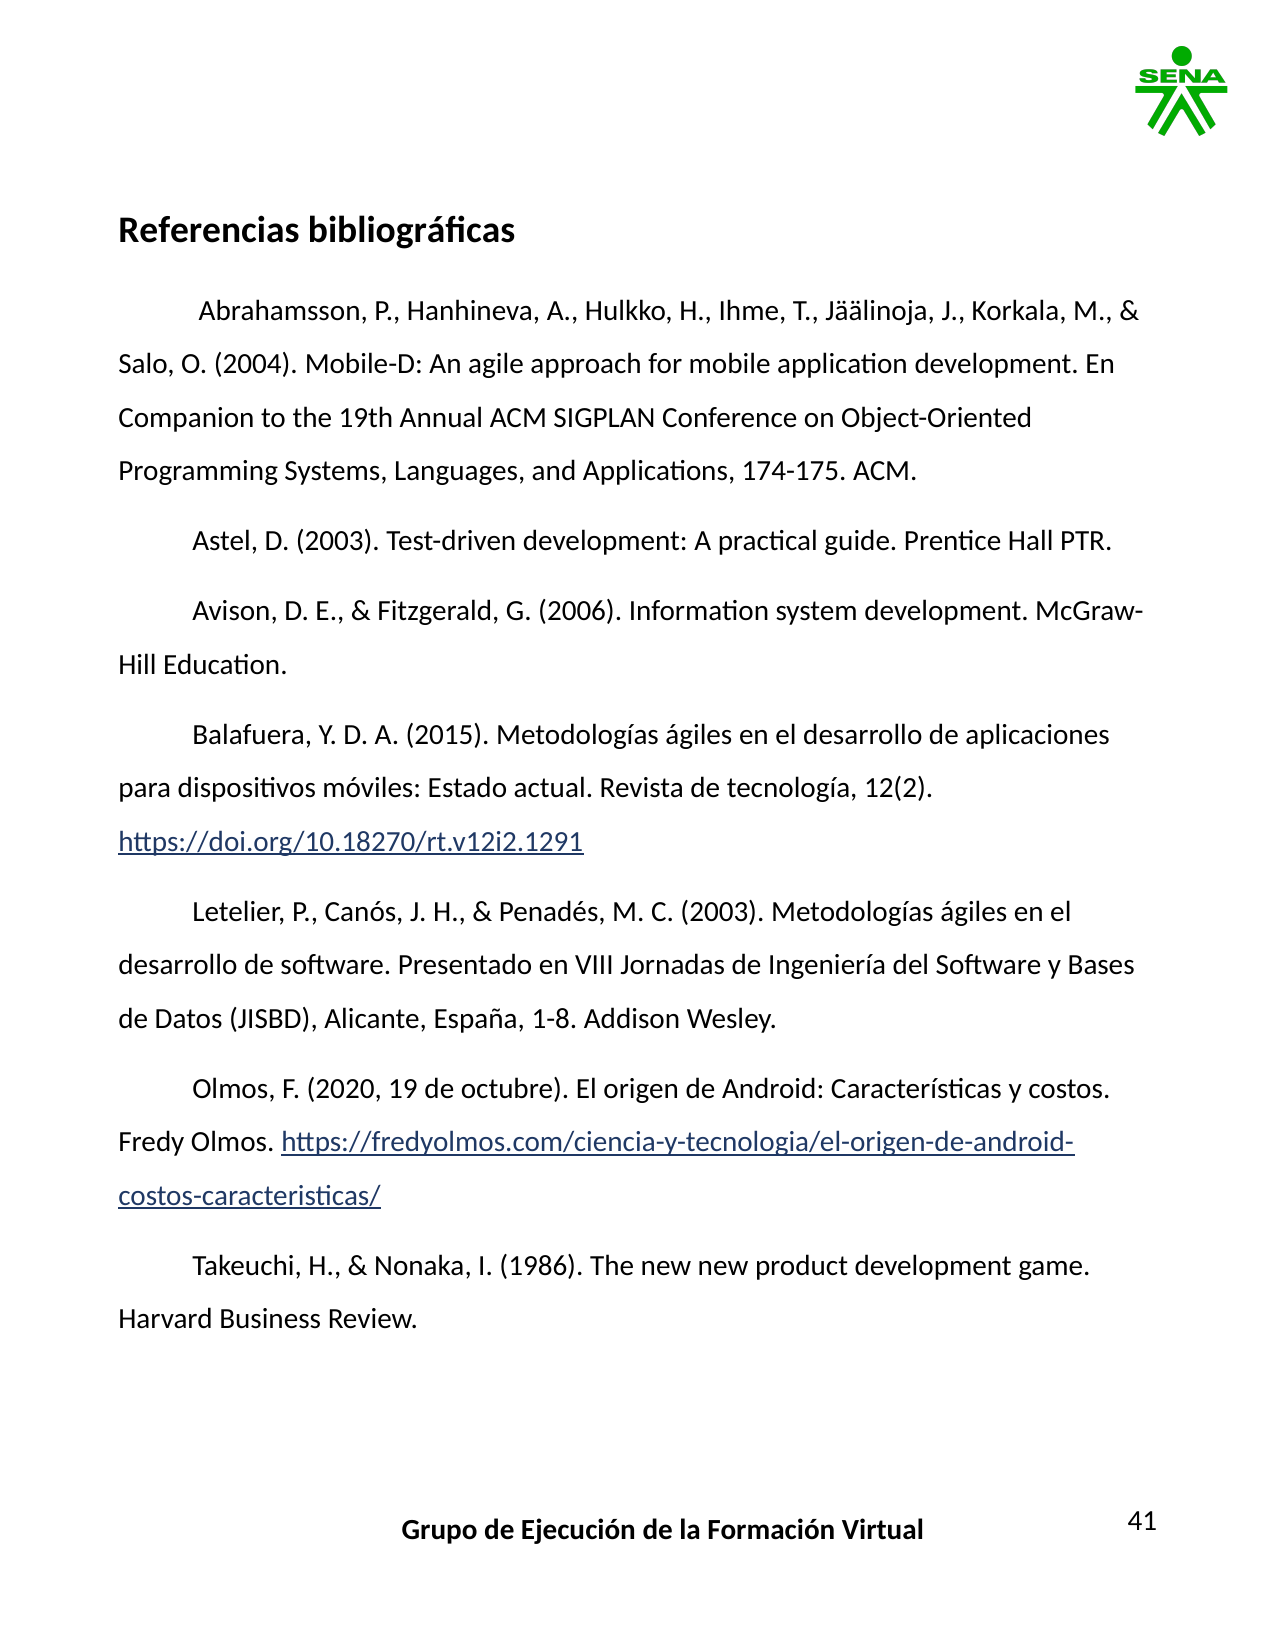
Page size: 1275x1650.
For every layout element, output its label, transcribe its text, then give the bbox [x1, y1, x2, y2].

text Avison, D. E., & Fitzgerald, G. (2006). Information system development. McGraw-Hill Education. [118, 592, 1157, 681]
text Astel, D. (2003). Test-driven development: A practical guide. Prentice Hall PTR. [118, 522, 1157, 558]
text Balafuera, Y. D. A. (2015). Metodologías ágiles en el desarrollo de aplicaciones para dispositivos móviles: Estado actual. Revista de tecnología, 12(2). https://doi.org/10.18270/rt.v12i2.1291 [118, 716, 1157, 858]
text Letelier, P., Canós, J. H., & Penadés, M. C. (2003). Metodologías ágiles en el desarrollo de software. Presentado en VIII Jornadas de Ingeniería del Software y Bases de Datos (JISBD), Alicante, España, 1-8. Addison Wesley. [118, 893, 1157, 1035]
text Abrahamsson, P., Hanhineva, A., Hulkko, H., Ihme, T., Jäälinoja, J., Korkala, M., & Salo, O. (2004). Mobile-D: An agile approach for mobile application development. En Companion to the 19th Annual ACM SIGPLAN Conference on Object-Oriented Programming Systems, Languages, and Applications, 174-175. ACM. [118, 292, 1157, 488]
text Olmos, F. (2020, 19 de octubre). El origen de Android: Características y costos. Fredy Olmos. https://fredyolmos.com/ciencia-y-tecnologia/el-origen-de-android-costos-caracteristicas/ [118, 1070, 1157, 1212]
text Takeuchi, H., & Nonaka, I. (1986). The new new product development game. Harvard Business Review. [118, 1247, 1157, 1336]
picture [1135, 46, 1228, 136]
text Referencias bibliográficas [118, 206, 1157, 252]
